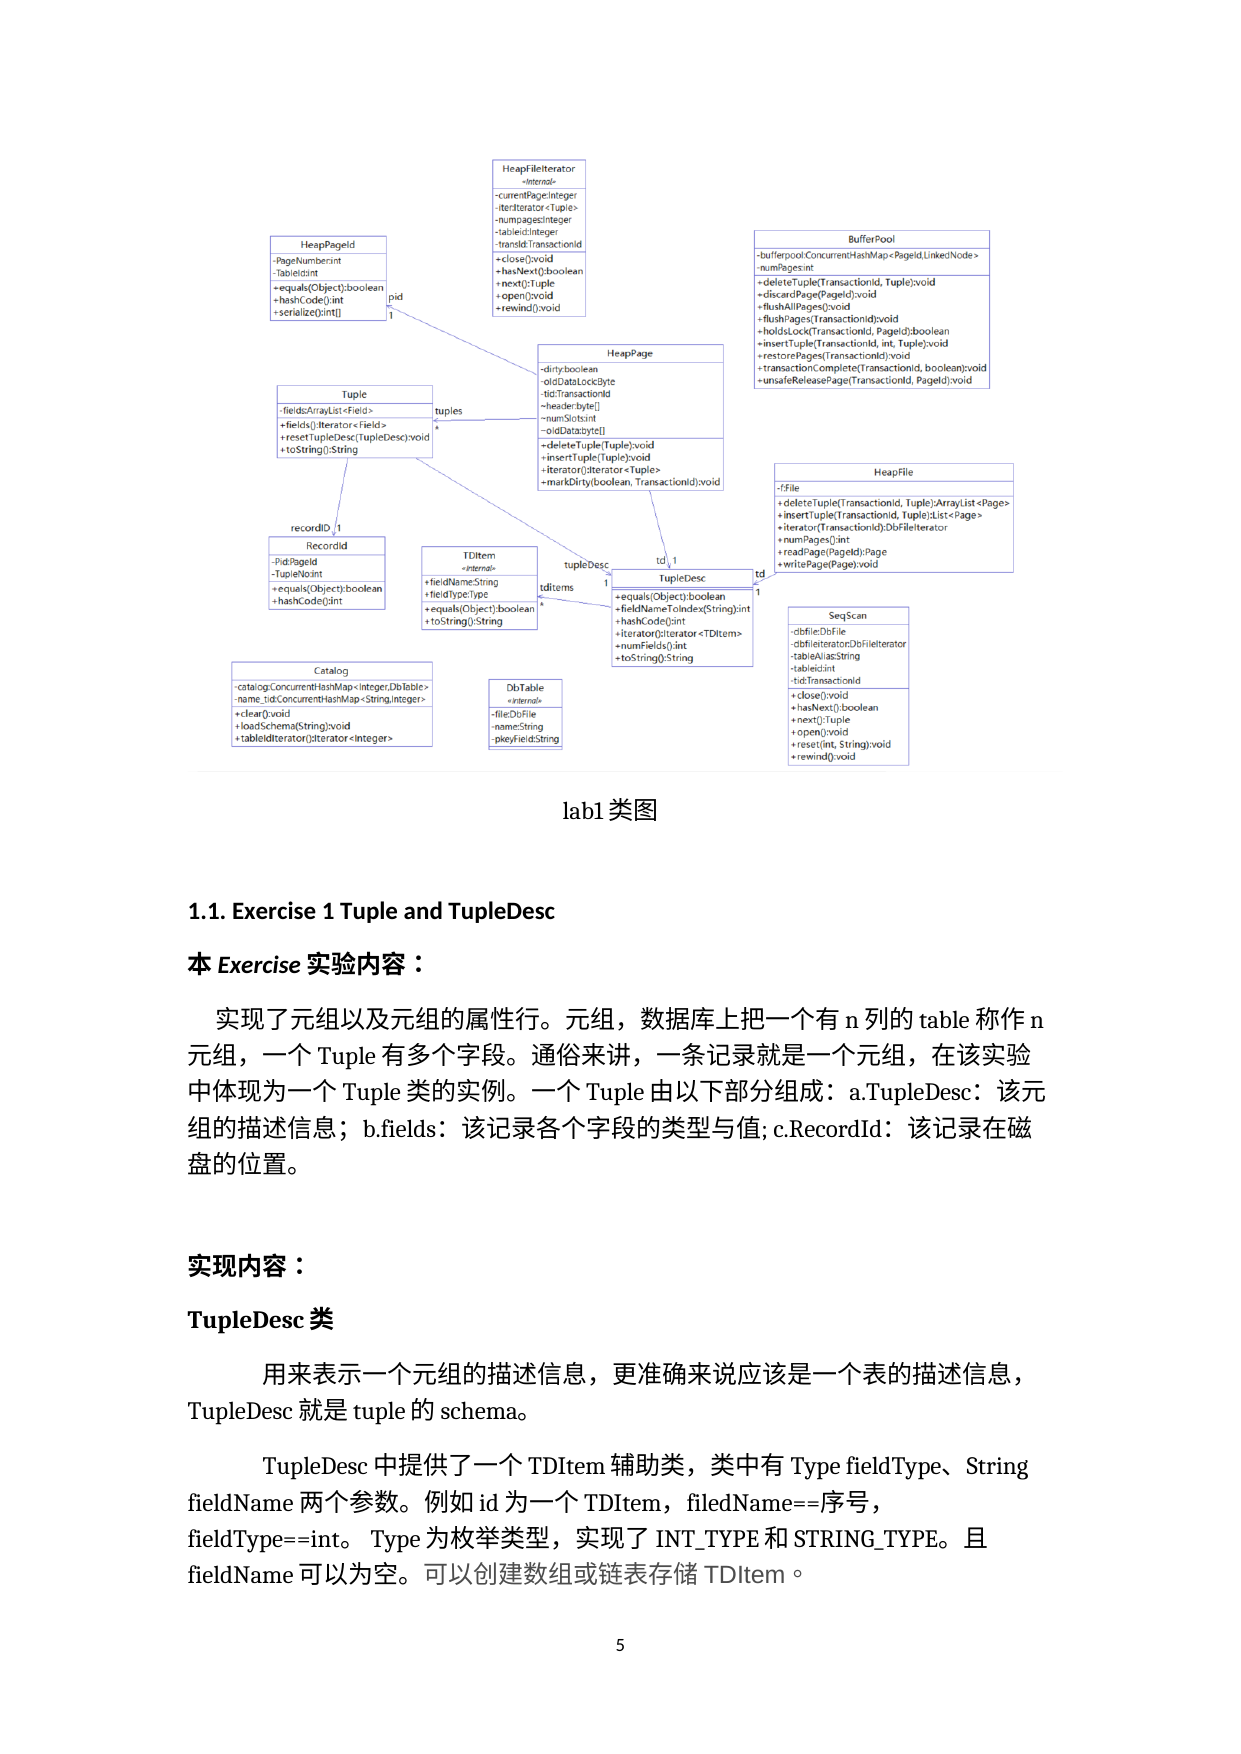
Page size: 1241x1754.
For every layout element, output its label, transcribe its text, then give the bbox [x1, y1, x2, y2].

text 实现了元组以及元组的属性行。元组，数据库上把一个有n列的table称作n元组，一个Tuple有多个字段。通俗来讲，一条记录就是一个元组，在该实验中体现为一个Tuple类的实例。一个Tuple由以下部分组成：a.TupleDesc：该元组的描述信息；b.fields：该记录各个字段的类型与值; c.RecordId：该记录在磁盘的位置。 [187, 999, 1053, 1181]
subtitle 1.1. Exercise 1 Tuple and TupleDesc [187, 895, 1053, 926]
text TupleDesc中提供了一个TDItem辅助类，类中有Type fieldType、String fieldName 两个参数。例如id为一个TDItem，filedName==序号，fieldType==int。 Type为枚举类型，实现了INT_TYPE和STRING_TYPE。且fieldName可以为空。可以创建数组或链表存储TDItem。 [187, 1446, 1053, 1591]
text lab1类图 [487, 793, 1053, 827]
text 用来表示一个元组的描述信息，更准确来说应该是一个表的描述信息，TupleDesc就是tuple的schema。 [187, 1354, 1053, 1427]
subtitle 本Exercise实验内容： [187, 946, 1053, 981]
subtitle 实现内容： [187, 1249, 1053, 1283]
text TupleDesc类 [187, 1302, 1053, 1336]
picture [187, 150, 1063, 772]
